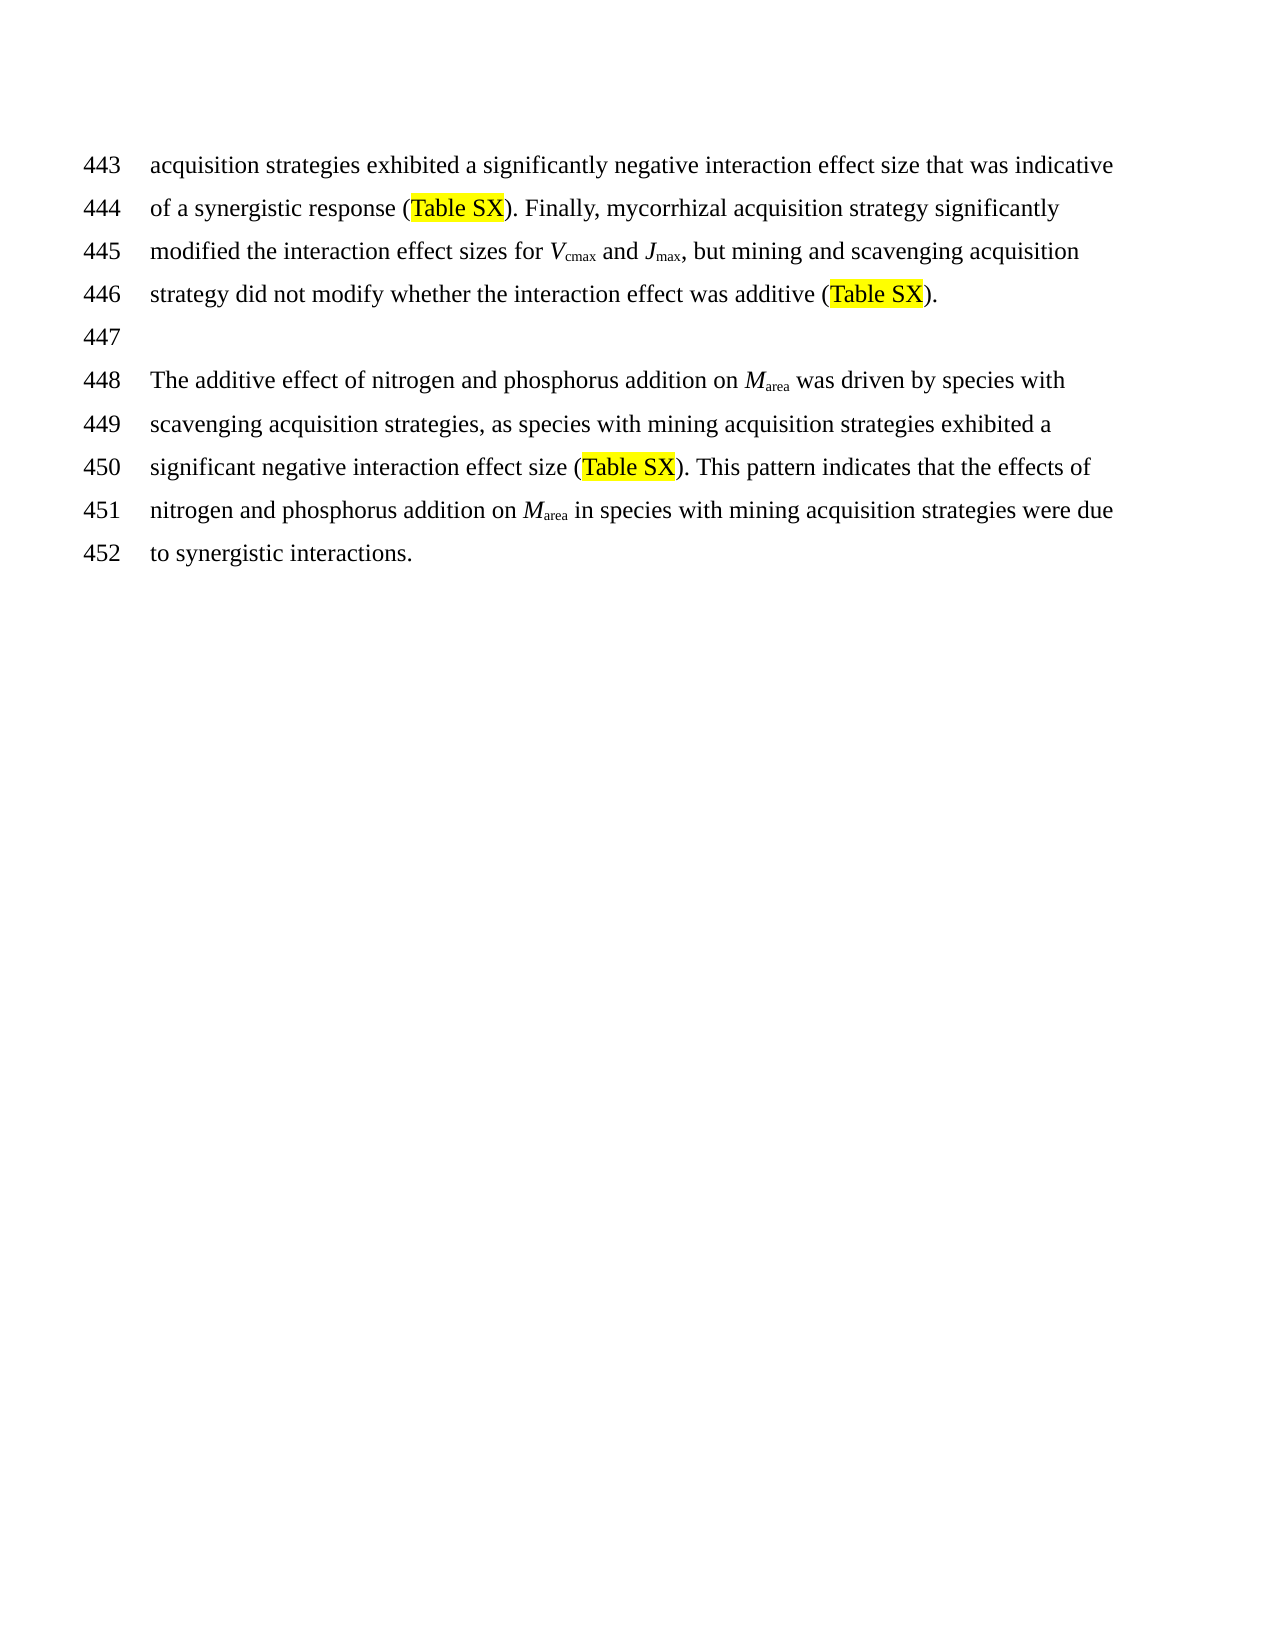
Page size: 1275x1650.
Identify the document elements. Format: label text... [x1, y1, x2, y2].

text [150, 150, 1125, 308]
text The additive effect of nitrogen and phosphorus addition on Marea was driven by species with scavenging acquisition strategies, as species with mining acquisition strategies exhibited a significant negative interaction effect size (Table SX). This pattern indicates that the effects of nitrogen and phosphorus addition on Marea in species with mining acquisition strategies were due to synergistic interactions. [150, 366, 1125, 567]
